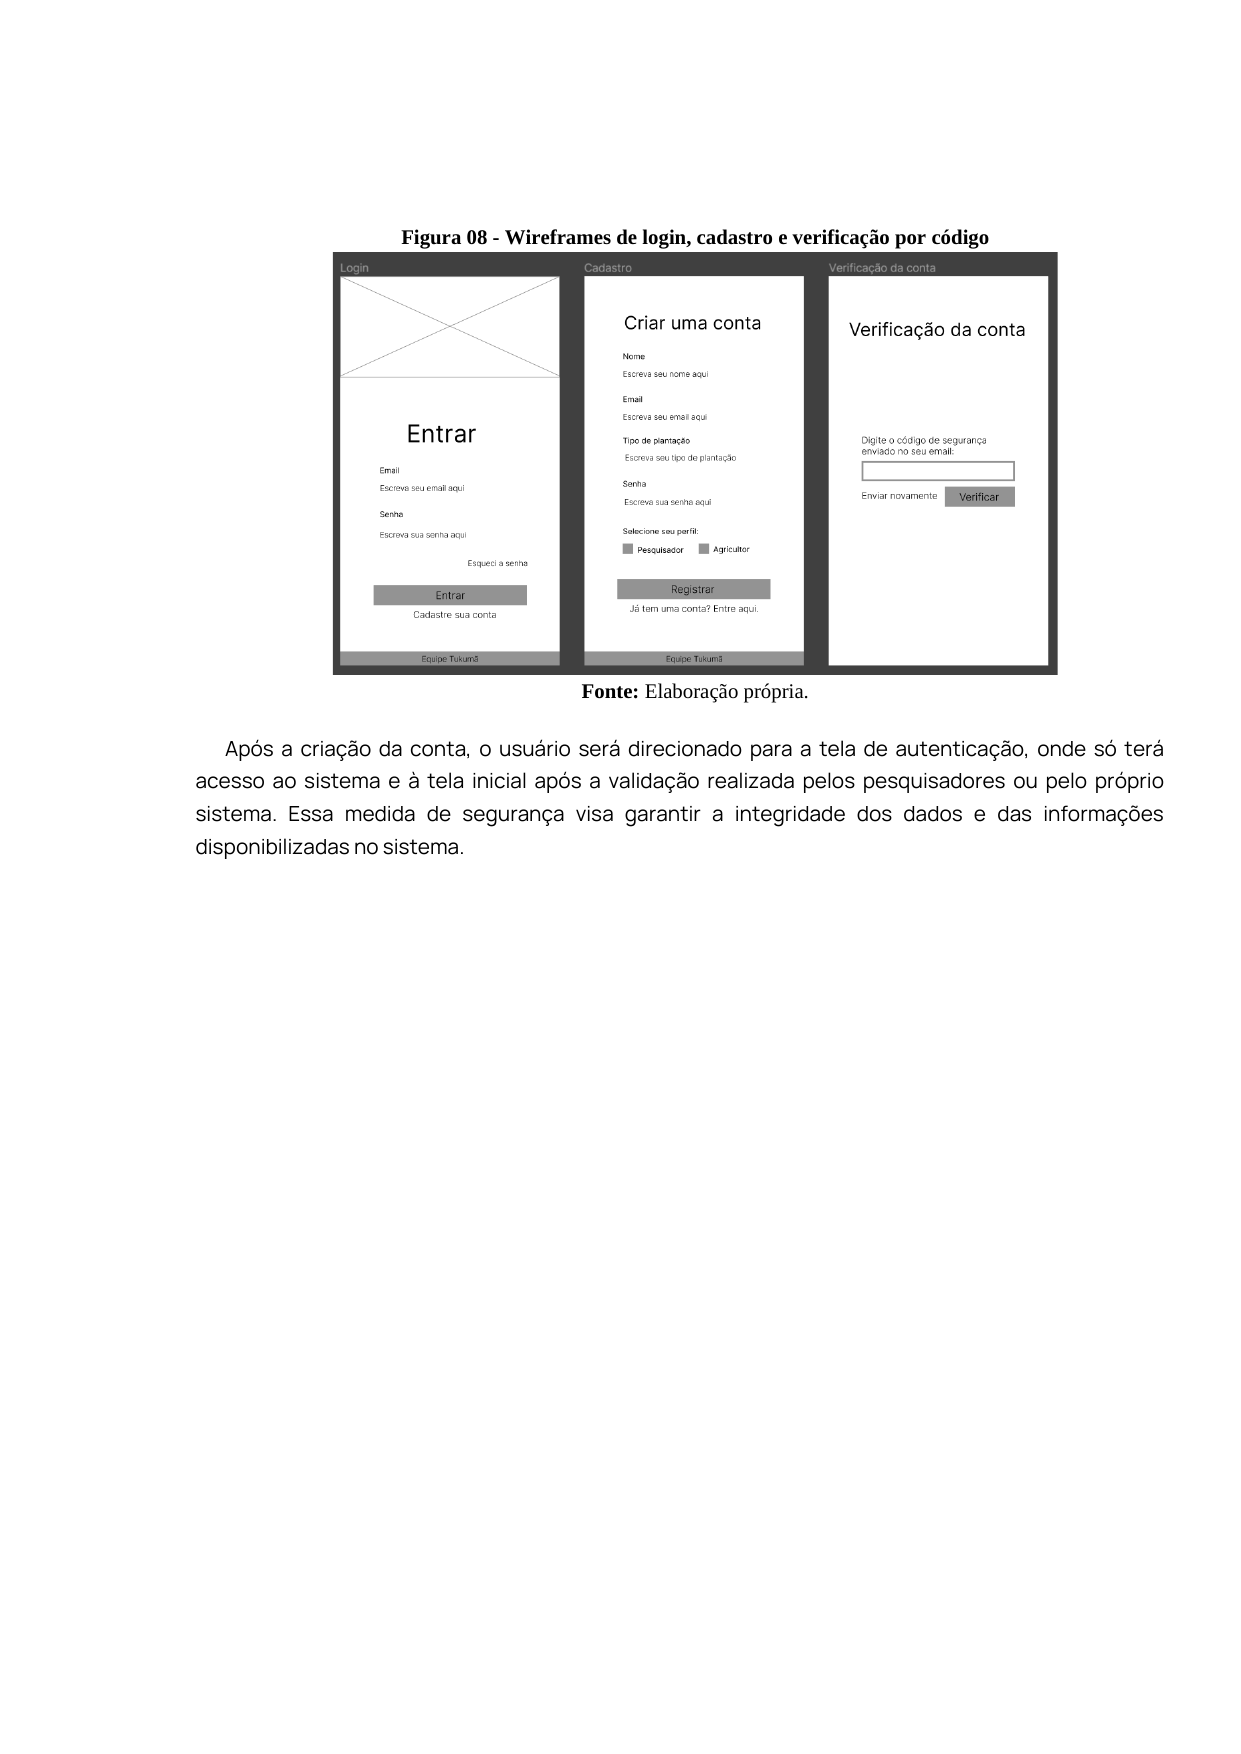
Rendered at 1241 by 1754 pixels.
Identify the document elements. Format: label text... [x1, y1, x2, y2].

picture [332, 252, 1058, 675]
text Fonte: Elaboração própria. [195, 679, 1165, 703]
text Após a criação da conta, o usuário será direcionado para a tela de autenticação, onde só terá acesso ao sistema e à tela inicial após a validação realizada pelos pesquisadores ou pelo próprio sistema. Essa medida de segurança visa garantir a integridade dos dados e das informações disponibilizadas no sistema. [195, 734, 1165, 860]
text Figura 08 - Wireframes de login, cadastro e verificação por código [195, 225, 1165, 249]
